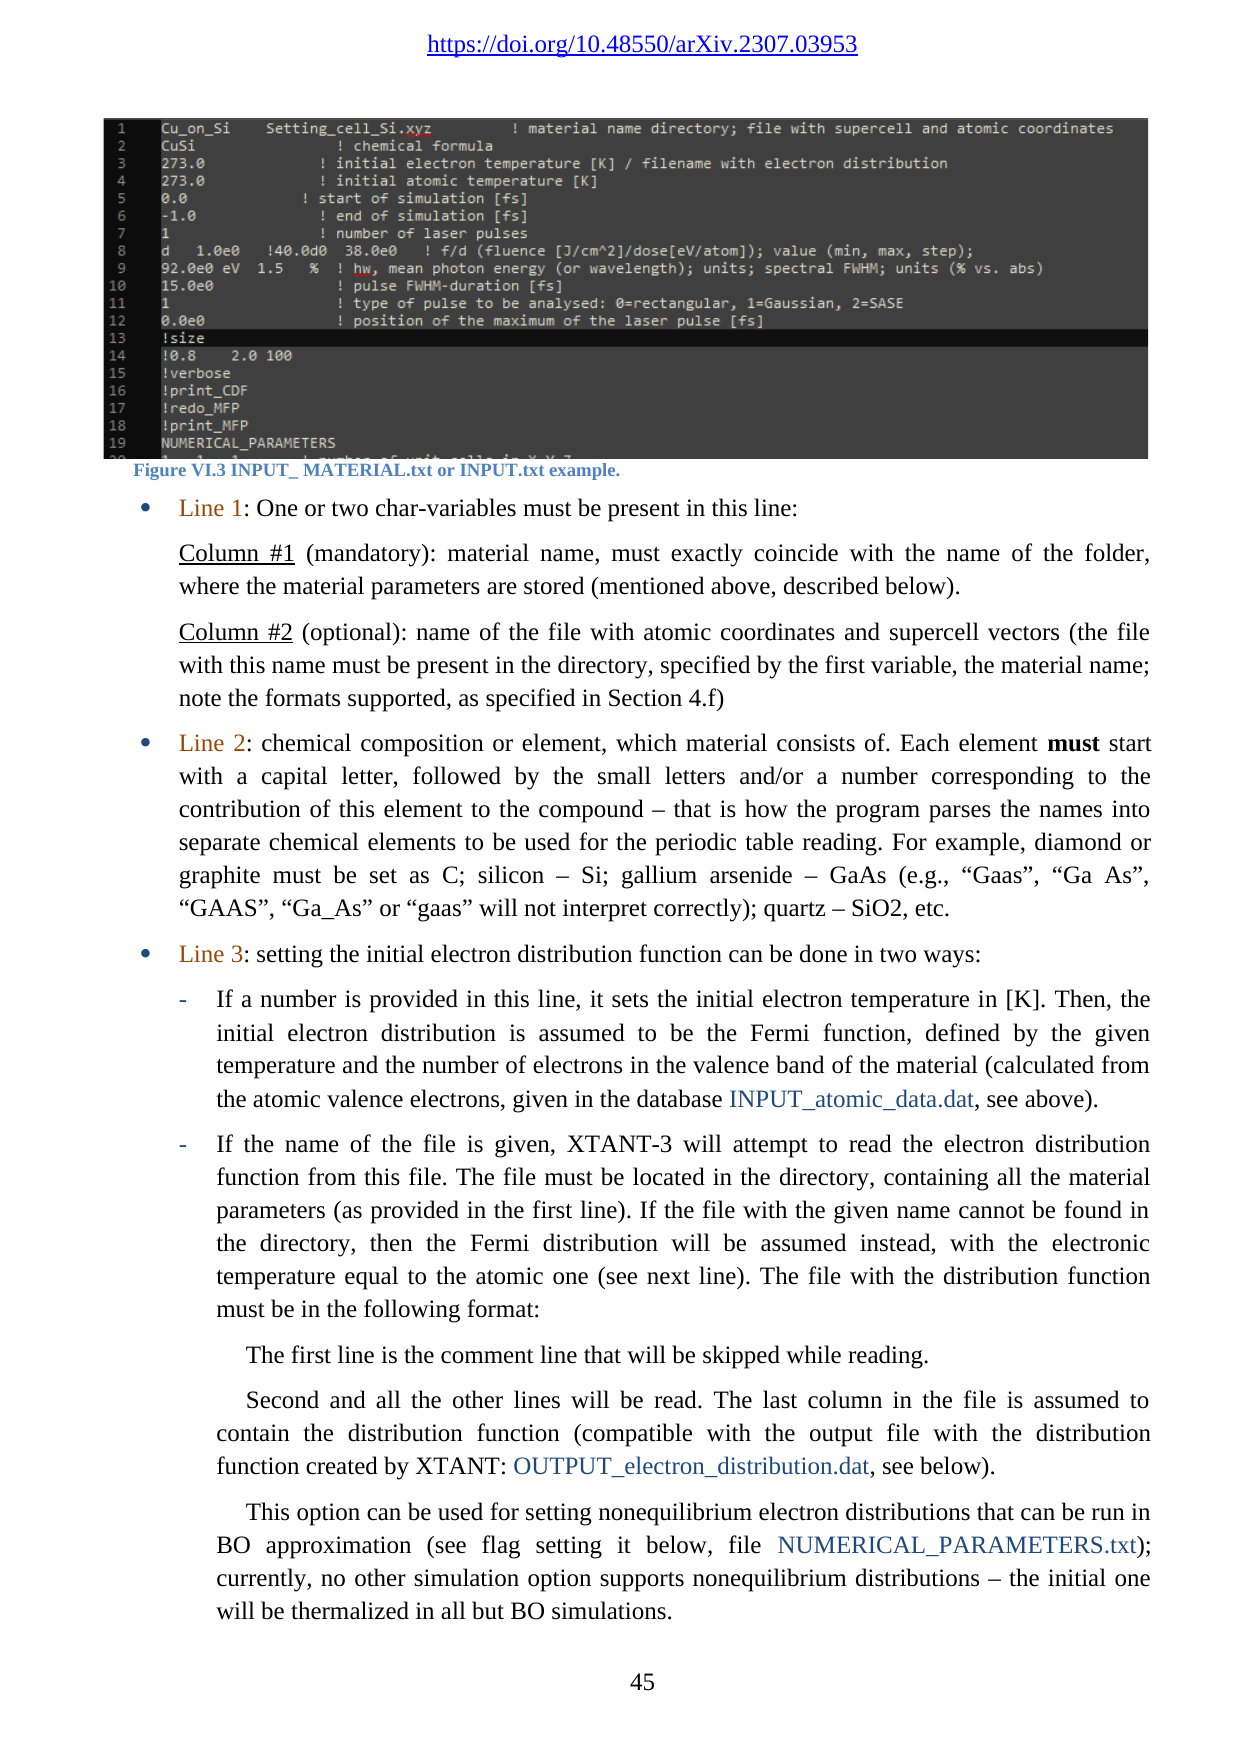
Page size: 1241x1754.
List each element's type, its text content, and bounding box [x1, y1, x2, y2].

text Second and all the other lines will be read. The last column in the file is assumed to contain the distribution function (compatible with the output file with the distribution function created by XTANT: OUTPUT_electron_distribution.dat, see below). [216, 1385, 1152, 1480]
list If a number is provided in this line, it sets the initial electron temperature in [K]. Then, the initial electron distribution is assumed to be the Fermi function, defined by the given temperature and the number of electrons in the valence band of the material (calculated from the atomic valence electrons, given in the database INPUT_atomic_data.dat, see above). [178, 984, 1152, 1112]
text Column #2 (optional): name of the file with atomic coordinates and supercell vectors (the file with this name must be present in the directory, specified by the first variable, the material name; note the formats supported, as specified in Section 4.f) [178, 617, 1152, 712]
text The first line is the comment line that will be skipped while reading. [216, 1340, 1152, 1368]
text Column #1 (mandatory): material name, must exactly coincide with the name of the folder, where the material parameters are stored (mentioned above, described below). [178, 538, 1152, 600]
text This option can be used for setting nonequilibrium electron distributions that can be run in BO approximation (see flag setting it below, file NUMERICAL_PARAMETERS.txt); currently, no other simulation option supports nonequilibrium distributions – the initial one will be thermalized in all but BO simulations. [216, 1497, 1152, 1625]
list Line 2: chemical composition or element, which material consists of. Each element must start with a capital letter, followed by the small letters and/or a number corresponding to the contribution of this element to the compound – that is how the program parses the names into separate chemical elements to be used for the periodic table reading. For example, diamond or graphite must be set as C; silicon – Si; gallium arsenide – GaAs (e.g., “Gaas”, “Ga As”, “GAAS”, “Ga_As” or “gaas” will not interpret correctly); quartz – SiO2, etc. [141, 728, 1152, 922]
list Line 3: setting the initial electron distribution function can be done in two ways: [141, 939, 1152, 968]
picture [103, 118, 1149, 459]
list Line 1: One or two char-variables must be present in this line: [141, 493, 1152, 522]
list If the name of the file is given, XTANT-3 will attempt to read the electron distribution function from this file. The file must be located in the directory, containing all the material parameters (as provided in the first line). If the file with the given name cannot be found in the directory, then the Fermi distribution will be assumed instead, with the electronic temperature equal to the atomic one (see next line). The file with the distribution function must be in the following format: [178, 1129, 1152, 1323]
